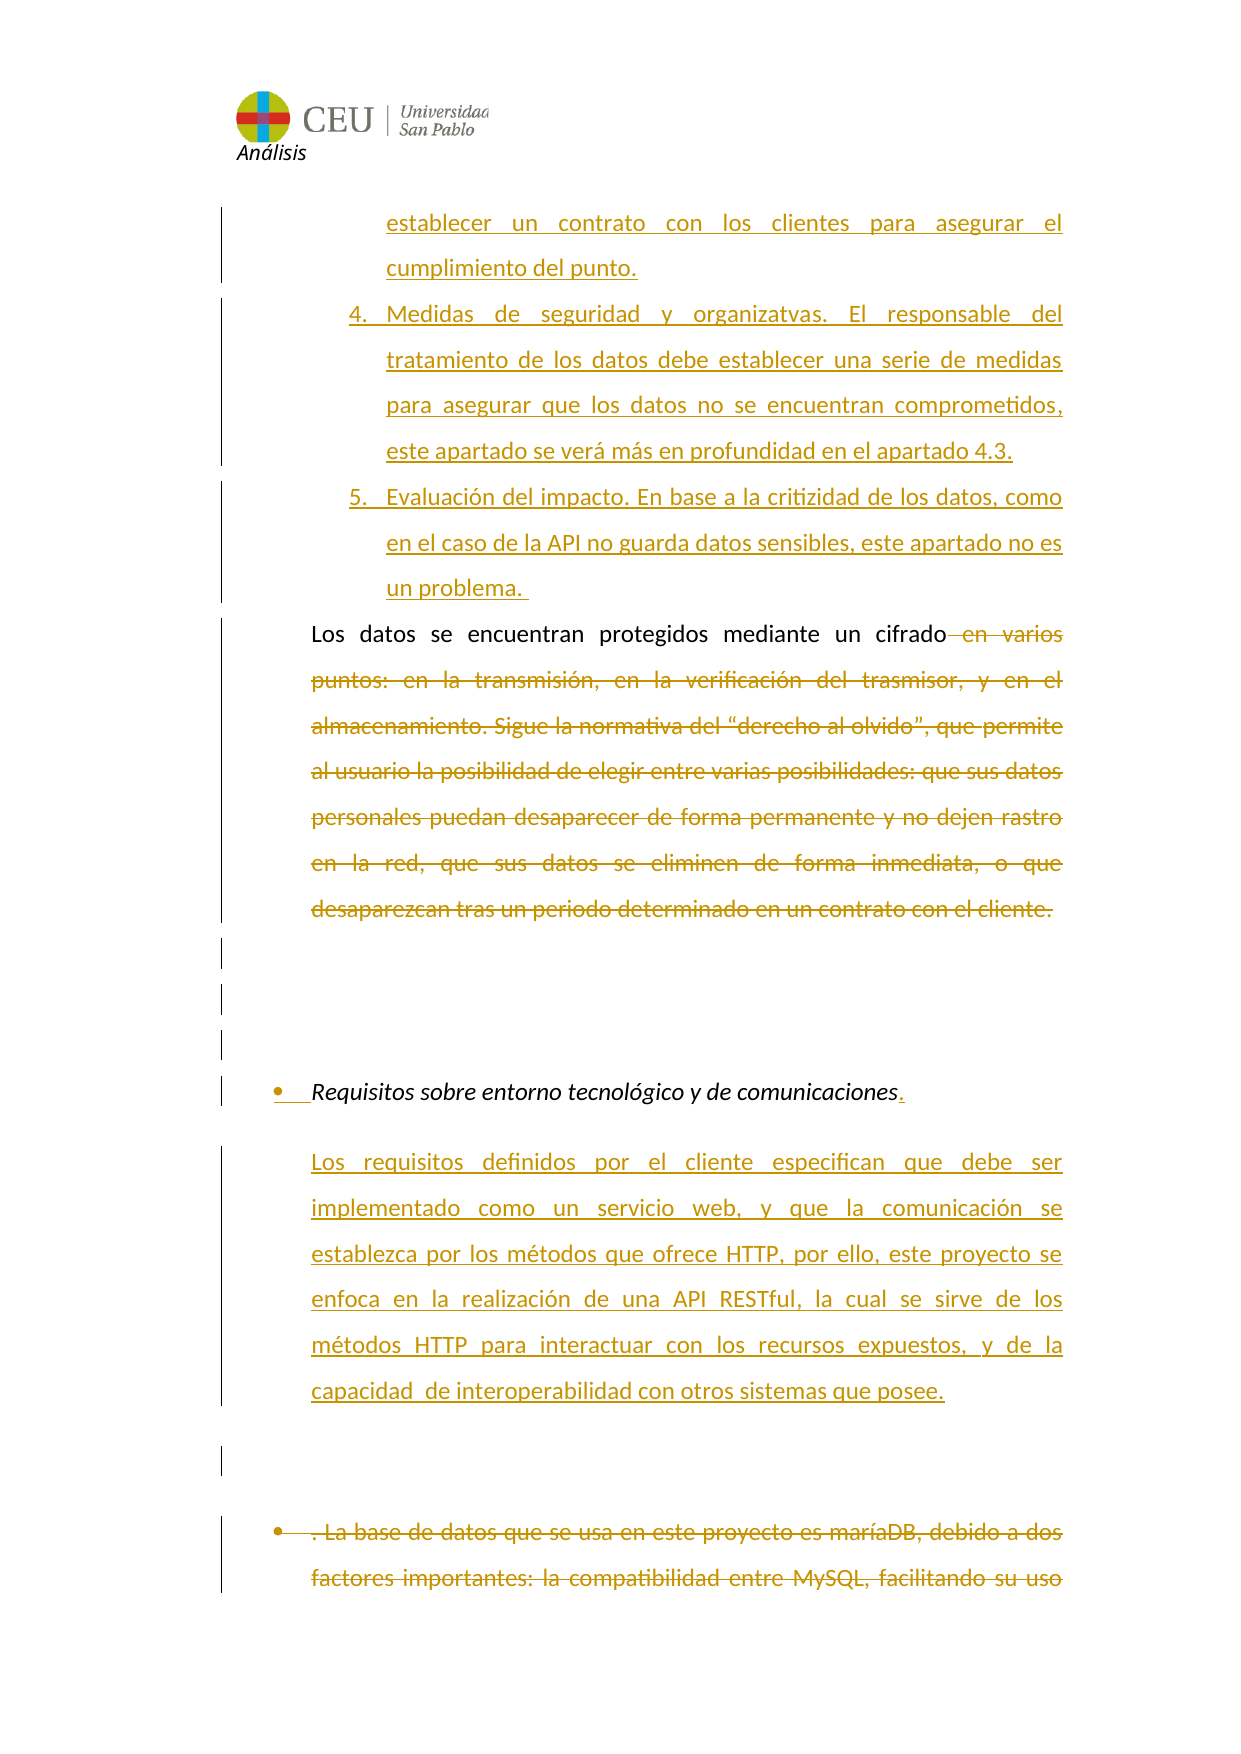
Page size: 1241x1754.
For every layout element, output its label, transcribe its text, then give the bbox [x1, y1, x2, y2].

list Requisitos sobre entorno tecnológico y de comunicaciones [274, 1076, 1063, 1106]
picture [235, 89, 489, 143]
